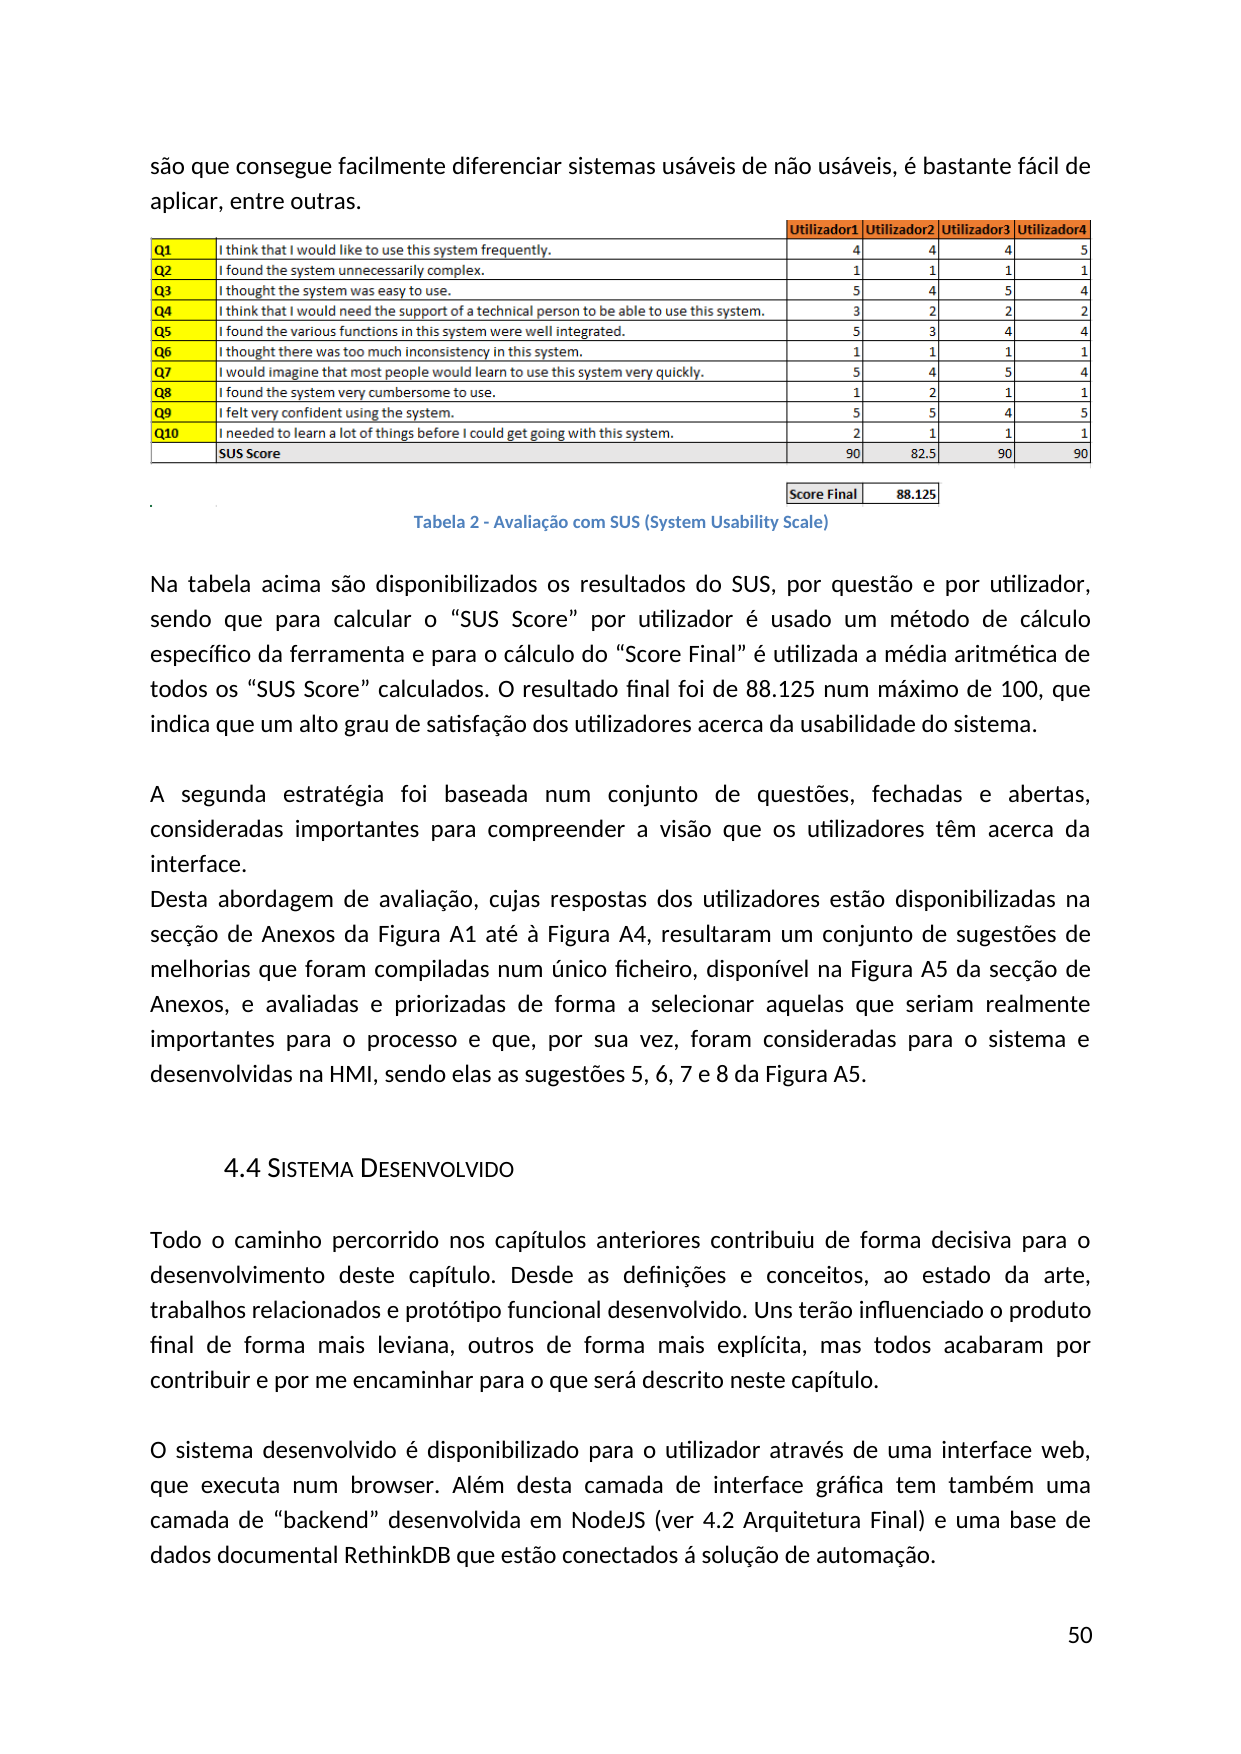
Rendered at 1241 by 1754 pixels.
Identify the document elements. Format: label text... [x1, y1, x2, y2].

text Todo o caminho percorrido nos capítulos anteriores contribuiu de forma decisiva para o desenvolvimento deste capítulo. Desde as definições e conceitos, ao estado da arte, trabalhos relacionados e protótipo funcional desenvolvido. Uns terão influenciado o produto final de forma mais leviana, outros de forma mais explícita, mas todos acabaram por contribuir e por me encaminhar para o que será descrito neste capítulo. [150, 1224, 1092, 1395]
text A segunda estratégia foi baseada num conjunto de questões, fechadas e abertas, consideradas importantes para compreender a visão que os utilizadores têm acerca da interface. [150, 778, 1092, 879]
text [150, 150, 1092, 216]
picture [150, 220, 1093, 507]
text Desta abordagem de avaliação, cujas respostas dos utilizadores estão disponibilizadas na secção de Anexos da Figura A1 até à Figura A4, resultaram um conjunto de sugestões de melhorias que foram compiladas num único ficheiro, disponível na Figura A5 da secção de Anexos, e avaliadas e priorizadas de forma a selecionar aquelas que seriam realmente importantes para o processo e que, por sua vez, foram consideradas para o sistema e desenvolvidas na HMI, sendo elas as sugestões 5, 6, 7 e 8 da Figura A5. [150, 883, 1092, 1089]
text O sistema desenvolvido é disponibilizado para o utilizador através de uma interface web, que executa num browser. Além desta camada de interface gráfica tem também uma camada de “backend” desenvolvida em NodeJS (ver 4.2 Arquitetura Final) e uma base de dados documental RethinkDB que estão conectados á solução de automação. [150, 1434, 1092, 1570]
text Na tabela acima são disponibilizados os resultados do SUS, por questão e por utilizador, sendo que para calcular o “SUS Score” por utilizador é usado um método de cálculo específico da ferramenta e para o cálculo do “Score Final” é utilizada a média aritmética de todos os “SUS Score” calculados. O resultado final foi de 88.125 num máximo de 100, que indica que um alto grau de satisfação dos utilizadores acerca da usabilidade do sistema. [150, 568, 1092, 739]
subtitle 4.4 Sistema Desenvolvido [150, 1149, 1092, 1185]
